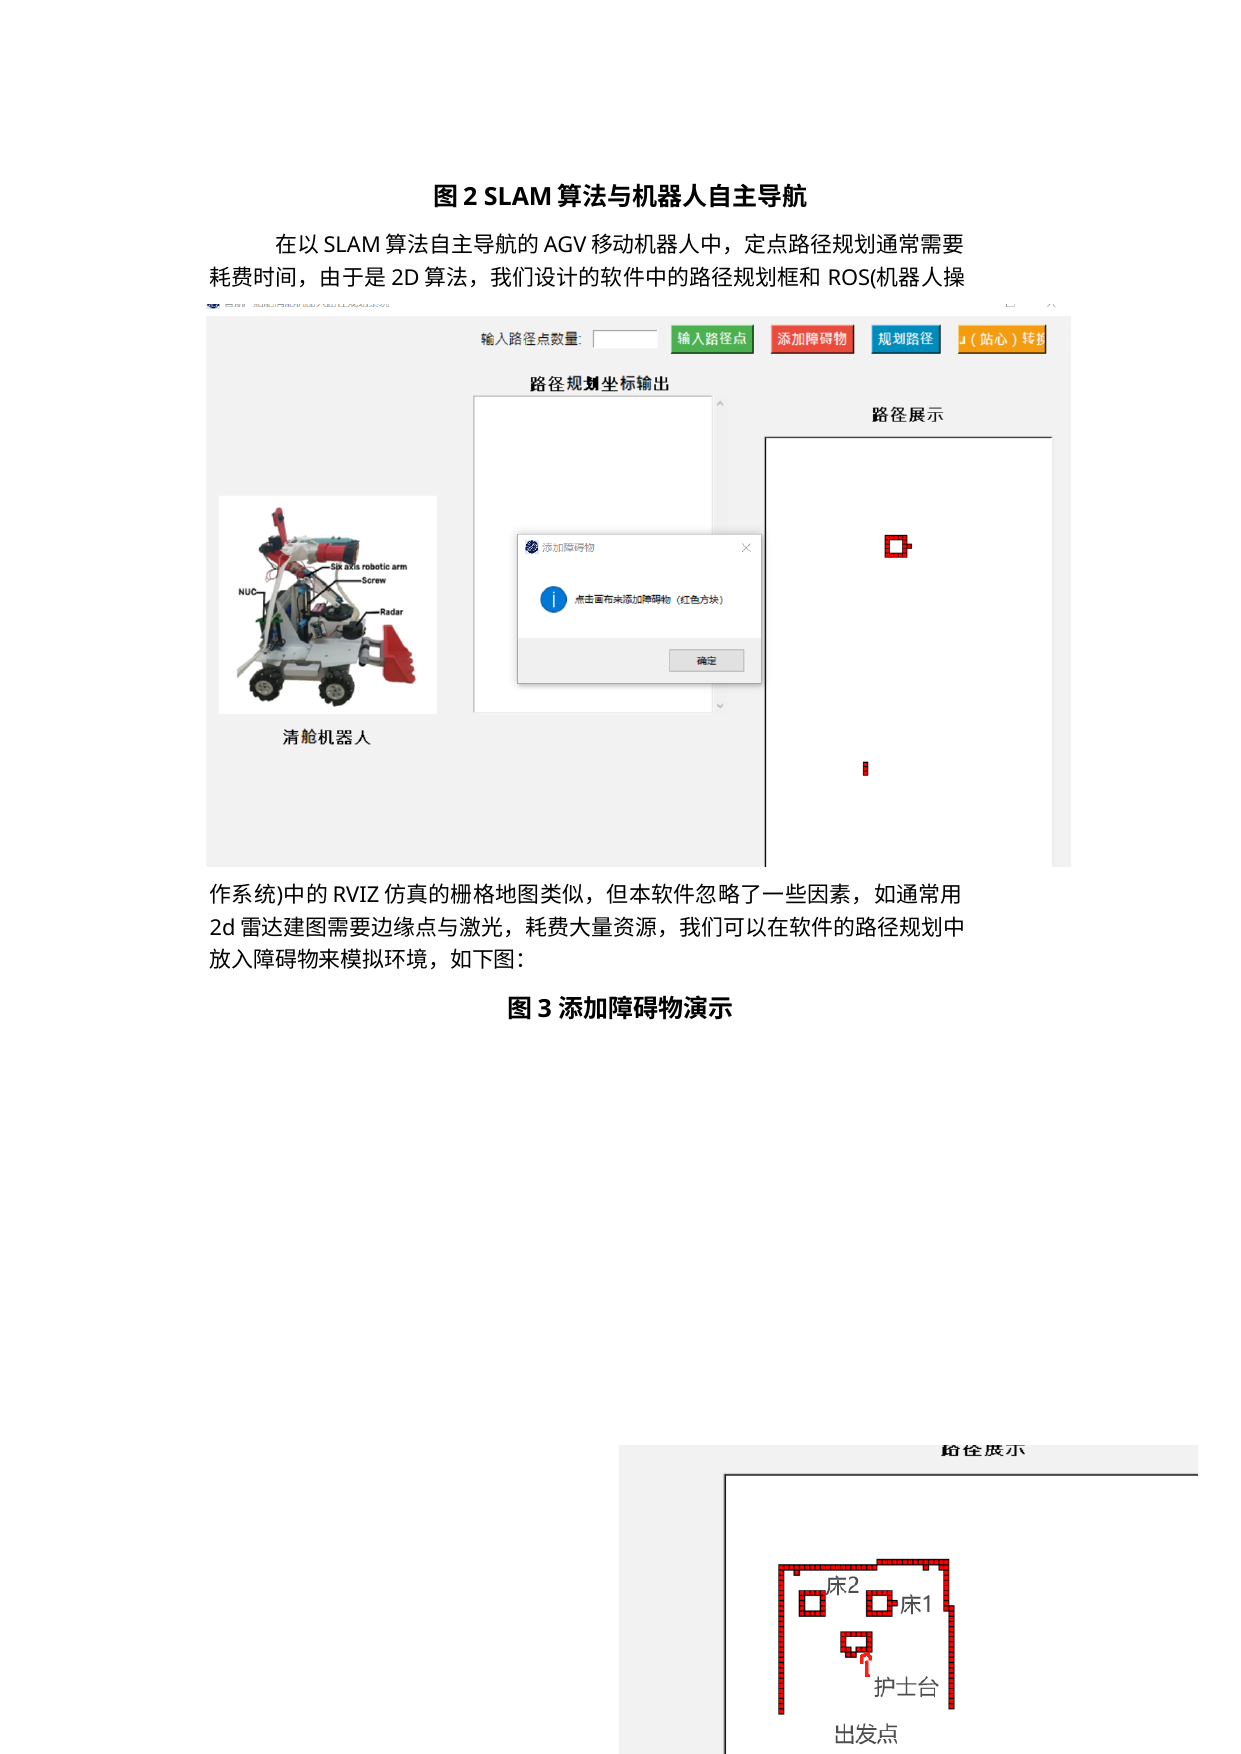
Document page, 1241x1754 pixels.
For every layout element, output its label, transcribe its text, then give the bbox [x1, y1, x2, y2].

text 图2 SLAM算法与机器人自主导航 [187, 162, 1053, 227]
text 图3 添加障碍物演示 [187, 974, 1053, 1039]
picture [618, 1445, 1199, 1754]
text 在以SLAM算法自主导航的AGV移动机器人中，定点路径规划通常需要耗费时间，由于是2D算法，我们设计的软件中的路径规划框和ROS(机器人操作系统)中的RVIZ仿真的栅格地图类似，但本软件忽略了一些因素，如通常用2d雷达建图需要边缘点与激光，耗费大量资源，我们可以在软件的路径规划中放入障碍物来模拟环境，如下图： [209, 867, 965, 974]
text 在以SLAM算法自主导航的AGV移动机器人中，定点路径规划通常需要耗费时间，由于是2D算法，我们设计的软件中的路径规划框和ROS(机器人操作系统)中的RVIZ仿真的栅格地图类似，但本软件忽略了一些因素，如通常用2d雷达建图需要边缘点与激光，耗费大量资源，我们可以在软件的路径规划中放入障碍物来模拟环境，如下图： [209, 227, 965, 304]
picture [206, 304, 1072, 867]
